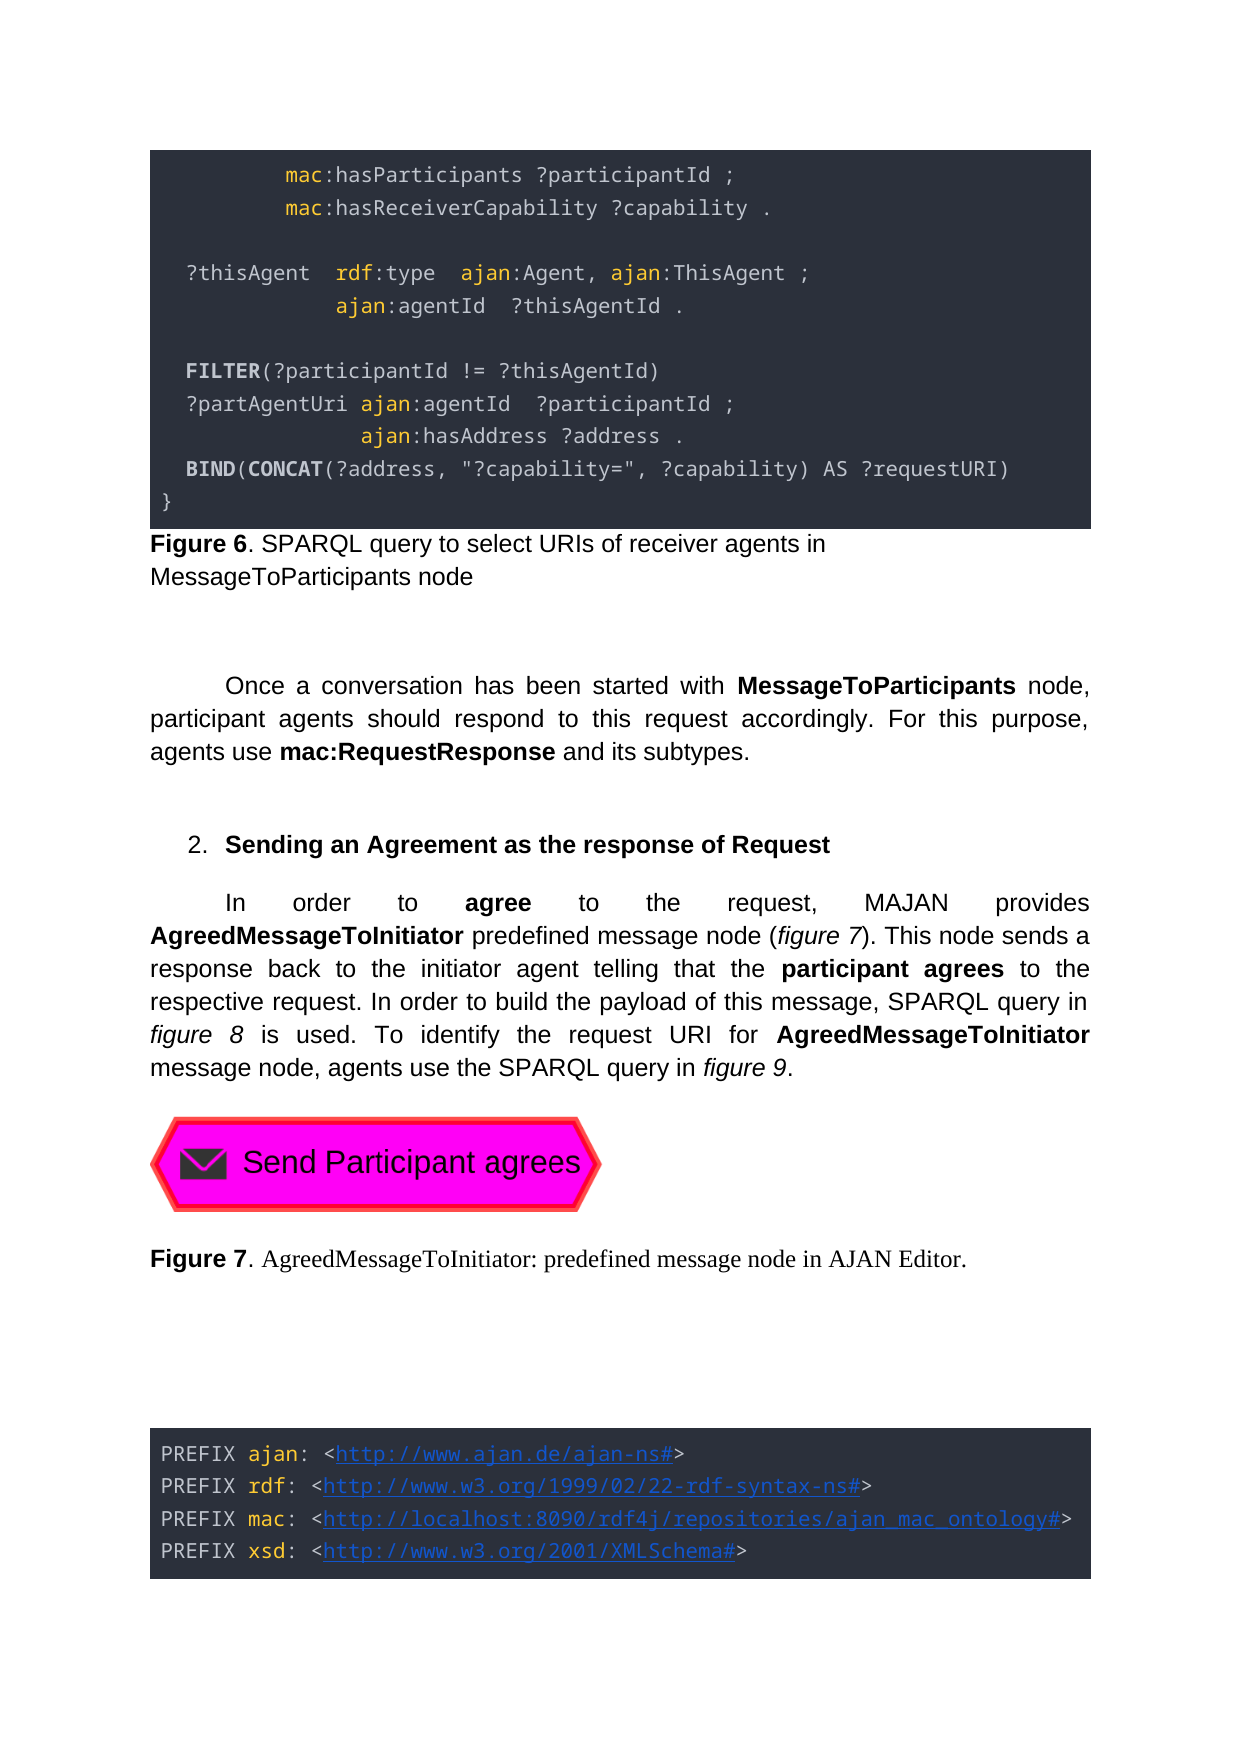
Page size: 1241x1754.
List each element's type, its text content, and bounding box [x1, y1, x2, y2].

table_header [150, 1428, 1091, 1579]
text In order to agree to the request, MAJAN provides AgreedMessageToInitiator predefined message node (figure 7). This node sends a response back to the initiator agent telling that the participant agrees to the respective request. In order to build the payload of this message, SPARQL query in figure 8 is used. To identify the request URI for AgreedMessageToInitiator message node, agents use the SPARQL query in figure 9. [150, 888, 1090, 1081]
text Figure 6. SPARQL query to select URIs of receiver agents in MessageToParticipants node [150, 529, 1090, 591]
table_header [150, 150, 1091, 529]
list Sending an Agreement as the response of Request [187, 829, 1090, 858]
text Figure 7. AgreedMessageToInitiator: predefined message node in AJAN Editor. [150, 1244, 1090, 1272]
picture [150, 1110, 609, 1215]
text Once a conversation has been started with MessageToParticipants node, participant agents should respond to this request accordingly. For this purpose, agents use mac:RequestResponse and its subtypes. [150, 671, 1090, 766]
